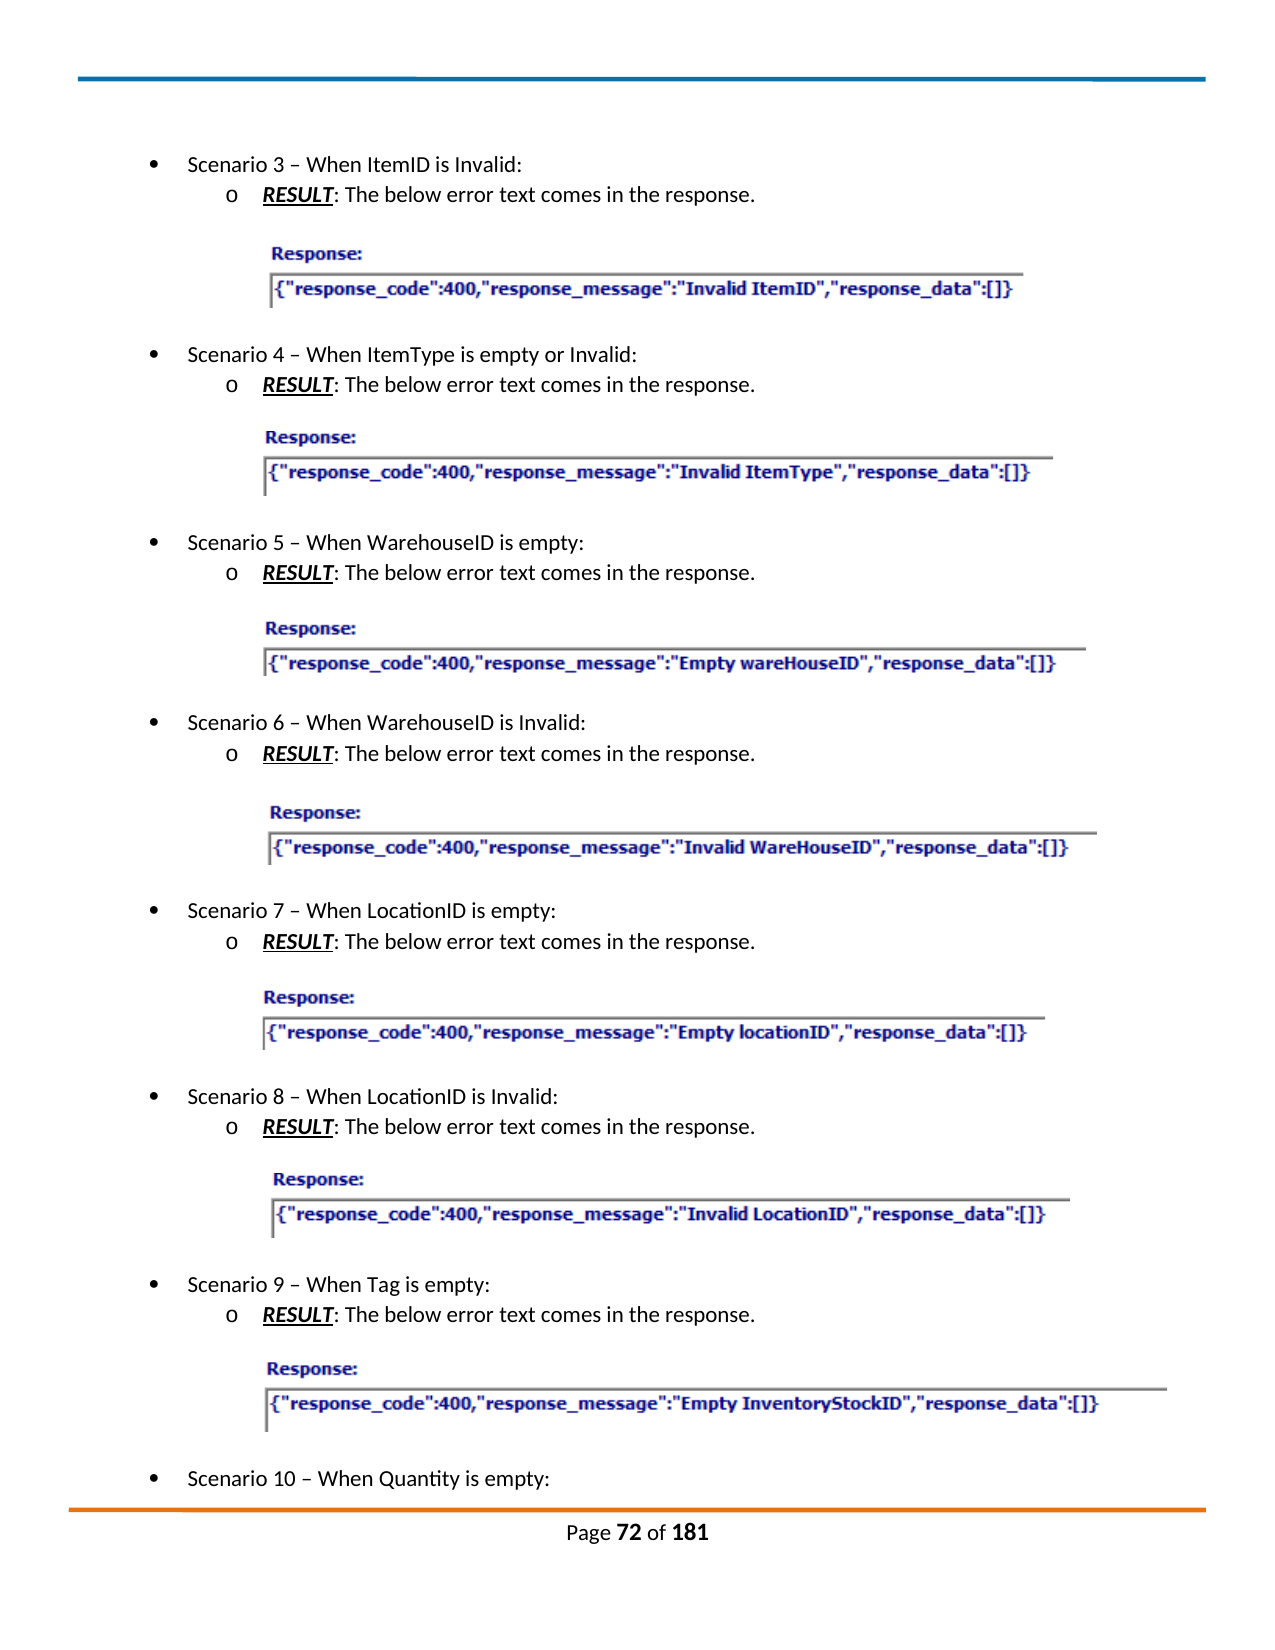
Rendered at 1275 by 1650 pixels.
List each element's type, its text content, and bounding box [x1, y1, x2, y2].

picture [262, 431, 1054, 496]
list Scenario 5 – When WarehouseID is empty: [150, 528, 1125, 556]
picture [262, 800, 1097, 865]
picture [262, 241, 1024, 308]
list Scenario 4 – When ItemType is empty or Invalid: [150, 340, 1125, 368]
list Scenario 3 – When ItemID is Invalid: [150, 150, 1125, 178]
list Scenario 6 – When WarehouseID is Invalid: [150, 708, 1125, 736]
list Scenario 7 – When LocationID is empty: [150, 897, 1125, 925]
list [225, 180, 1125, 338]
picture [262, 619, 1086, 676]
picture [262, 1173, 1071, 1238]
picture [262, 988, 1046, 1050]
list Scenario 10 – When Quantity is empty: [150, 1464, 1125, 1492]
list Scenario 9 – When Tag is empty: [150, 1270, 1125, 1298]
list Scenario 8 – When LocationID is Invalid: [150, 1082, 1125, 1110]
picture [262, 1361, 1168, 1432]
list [225, 1300, 1125, 1462]
